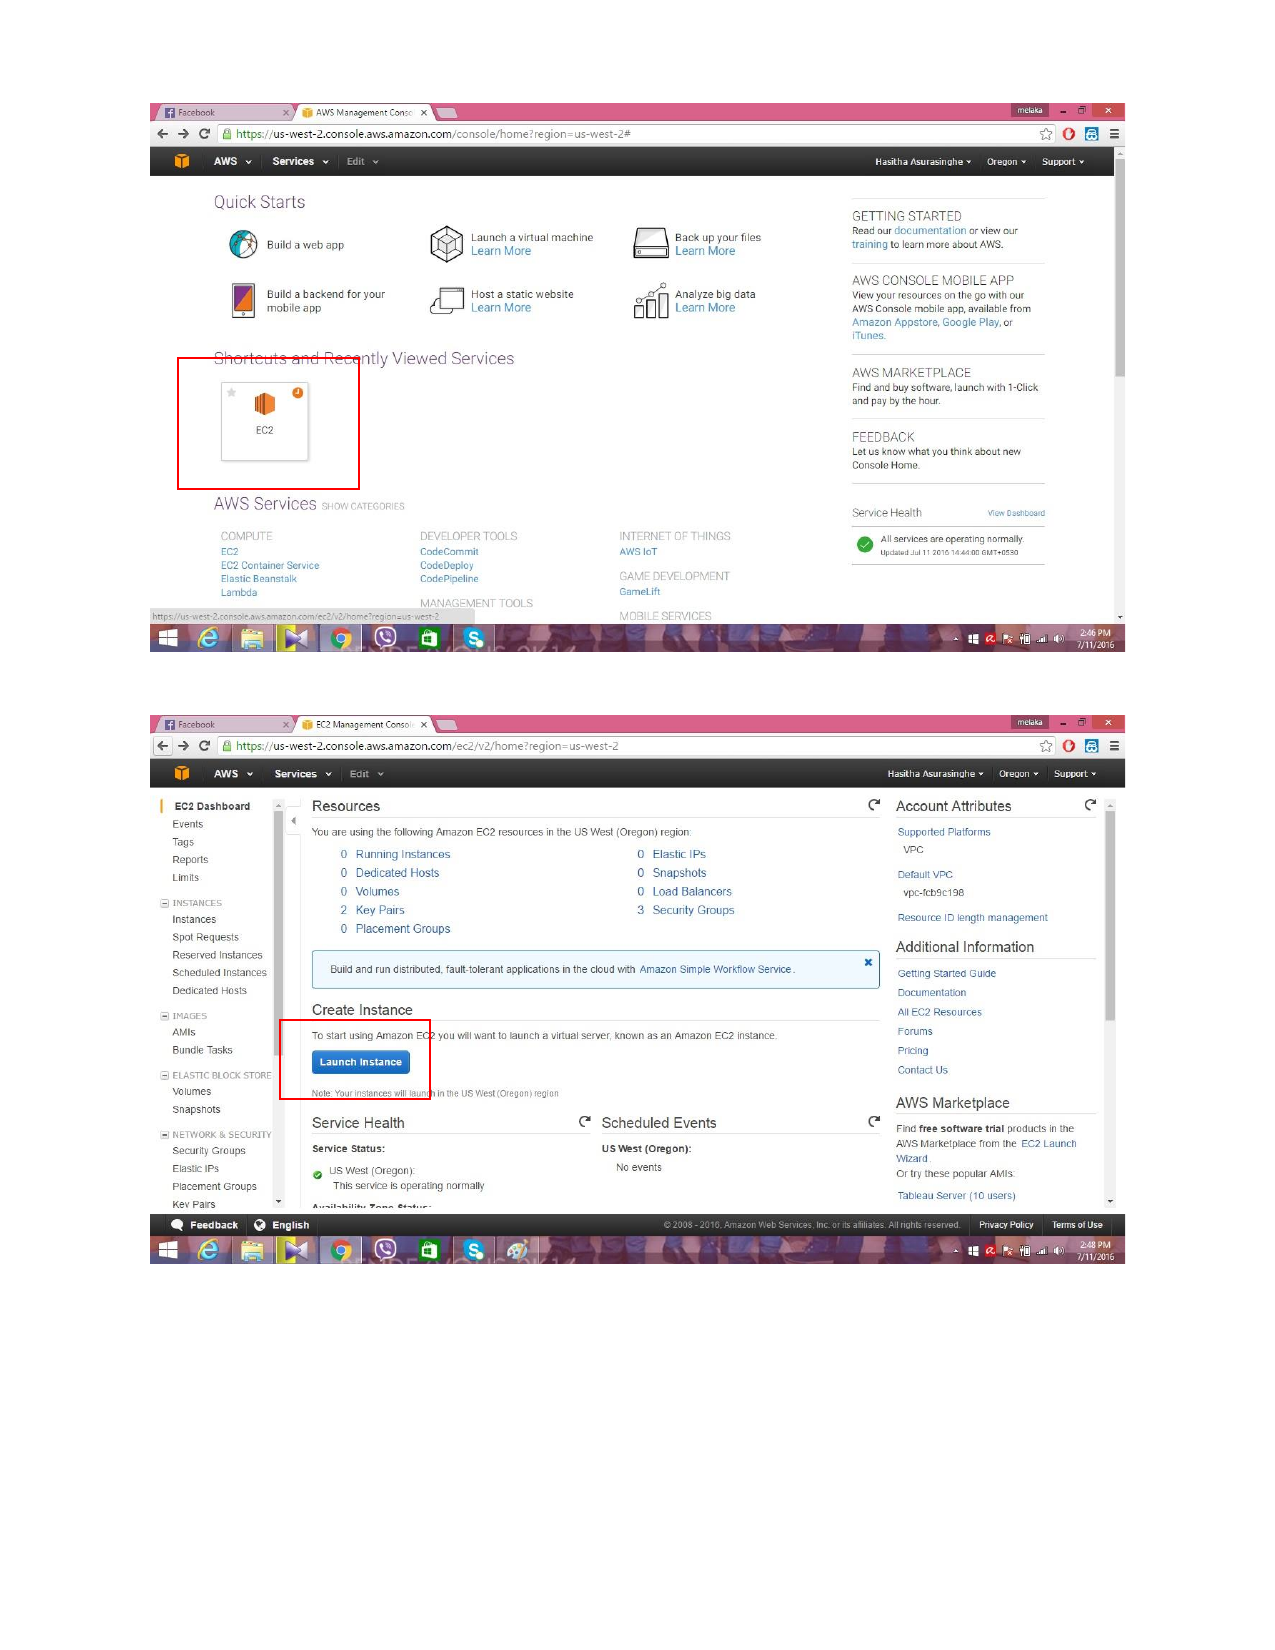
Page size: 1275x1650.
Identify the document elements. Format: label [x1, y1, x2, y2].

picture [150, 715, 1125, 1264]
picture [150, 103, 1125, 652]
